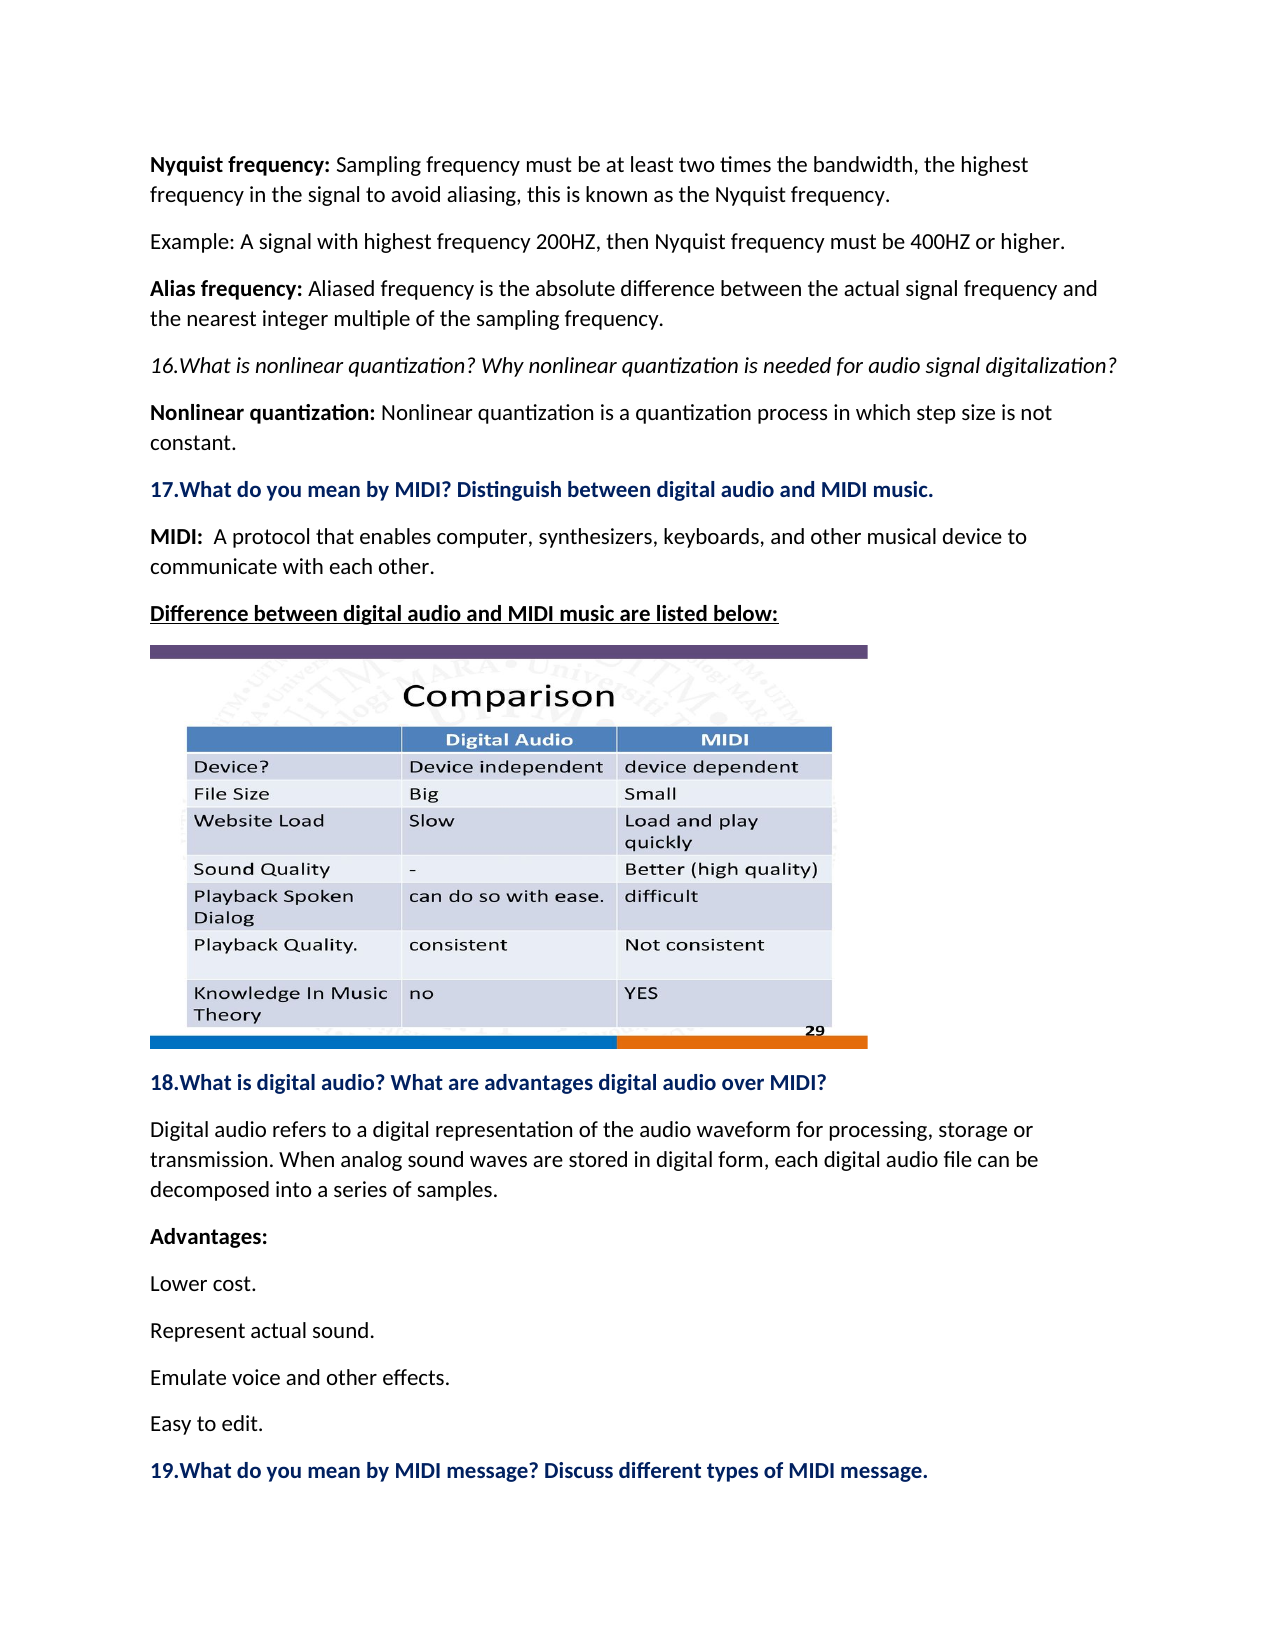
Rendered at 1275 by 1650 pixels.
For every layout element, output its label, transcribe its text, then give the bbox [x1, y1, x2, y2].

text Alias frequency: Aliased frequency is the absolute difference between the actual signal frequency and the nearest integer multiple of the sampling frequency. [150, 274, 1125, 332]
text MIDI: A protocol that enables computer, synthesizers, keyboards, and other musical device to communicate with each other. [150, 522, 1125, 580]
text Represent actual sound. [150, 1316, 1125, 1344]
text 18.What is digital audio? What are advantages digital audio over MIDI? [150, 1068, 1125, 1096]
text Digital audio refers to a digital representation of the audio waveform for processing, storage or transmission. When analog sound waves are stored in digital form, each digital audio file can be decomposed into a series of samples. [150, 1115, 1125, 1203]
text Nonlinear quantization: Nonlinear quantization is a quantization process in which step size is not constant. [150, 398, 1125, 456]
text Nyquist frequency: Sampling frequency must be at least two times the bandwidth, the highest frequency in the signal to avoid aliasing, this is known as the Nyquist frequency. [150, 150, 1125, 208]
picture [150, 645, 868, 1049]
text Difference between digital audio and MIDI music are listed below: [150, 599, 1125, 627]
text Lower cost. [150, 1269, 1125, 1297]
text Easy to edit. [150, 1409, 1125, 1437]
text Advantages: [150, 1222, 1125, 1250]
text Emulate voice and other effects. [150, 1363, 1125, 1391]
text Example: A signal with highest frequency 200HZ, then Nyquist frequency must be 400HZ or higher. [150, 227, 1125, 255]
text 16.What is nonlinear quantization? Why nonlinear quantization is needed for audio signal digitalization? [150, 351, 1125, 379]
text 19.What do you mean by MIDI message? Discuss different types of MIDI message. [150, 1456, 1125, 1484]
text 17.What do you mean by MIDI? Distinguish between digital audio and MIDI music. [150, 475, 1125, 503]
